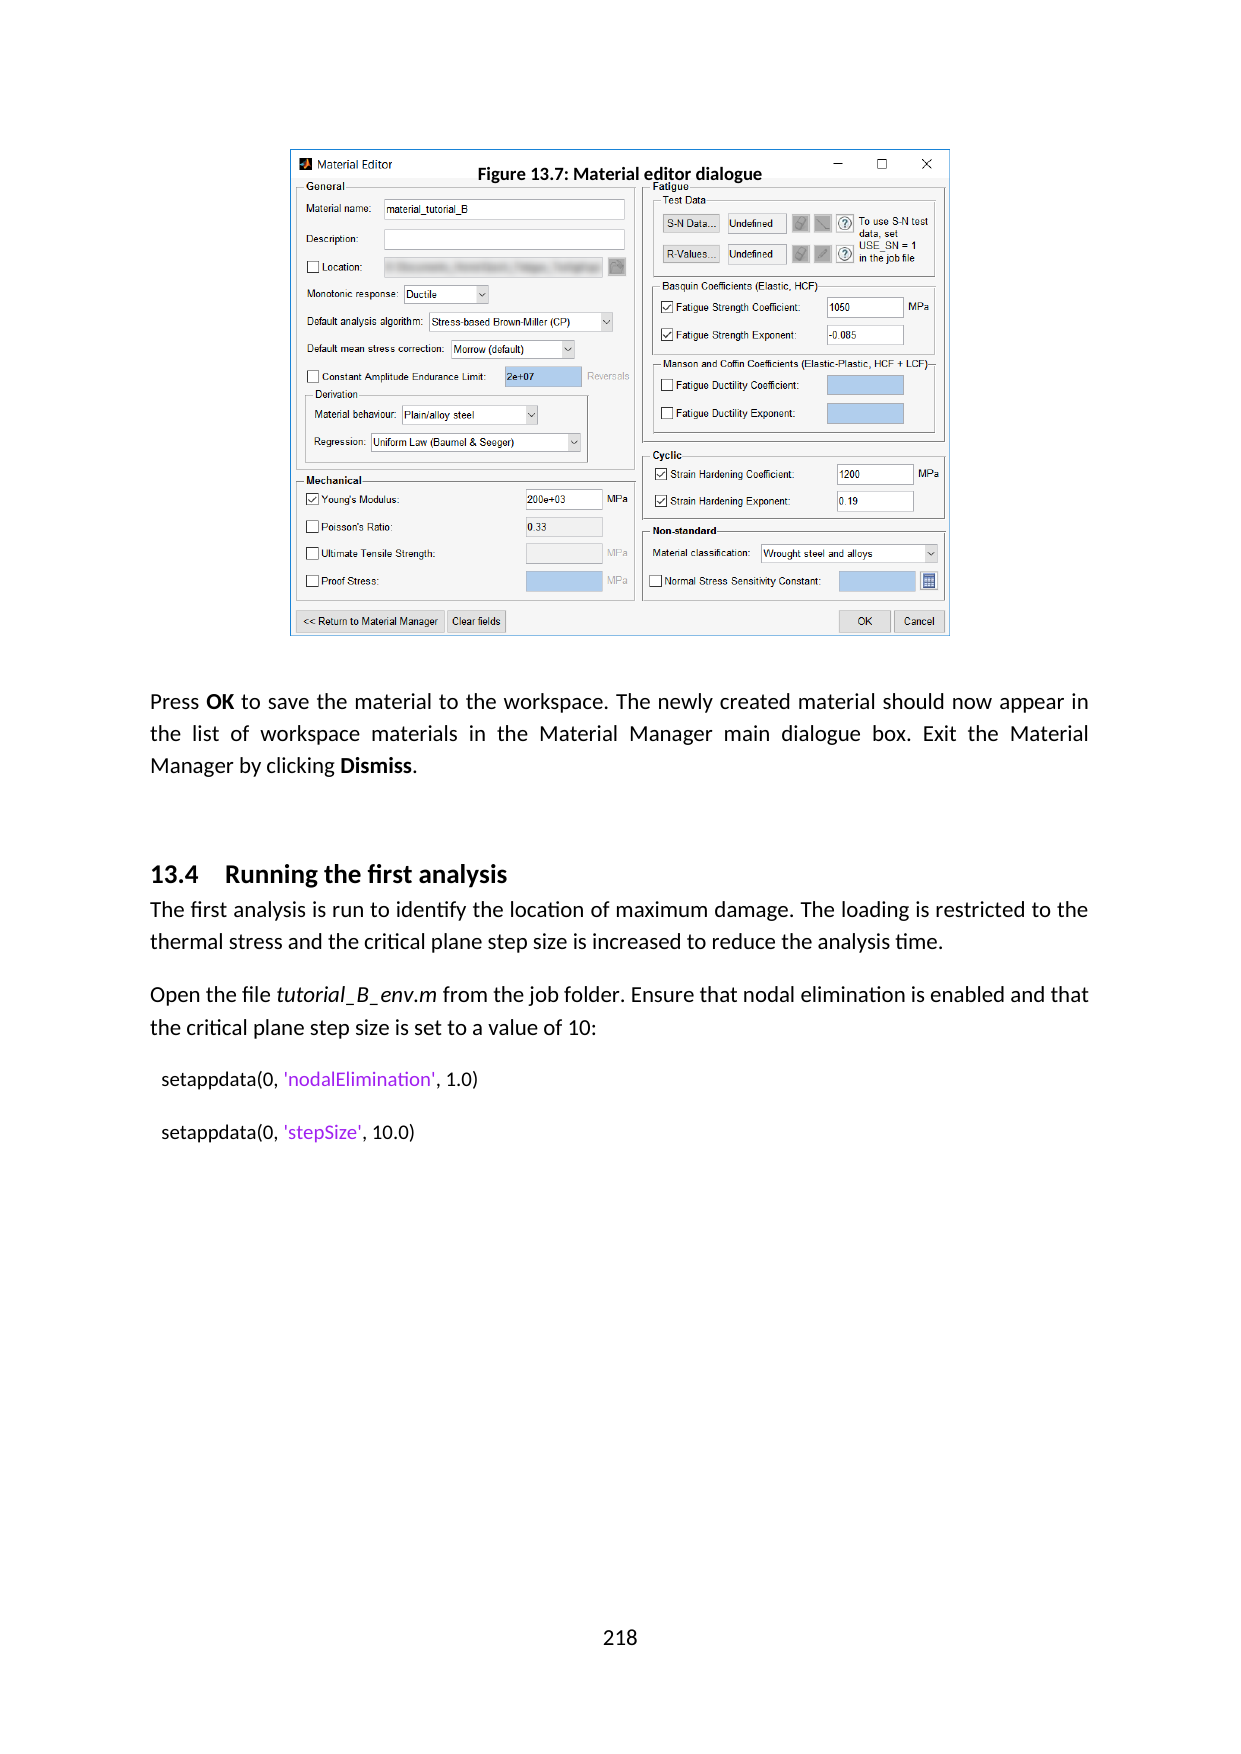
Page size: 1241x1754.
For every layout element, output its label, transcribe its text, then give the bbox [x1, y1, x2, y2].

subtitle 13.4 Running the first analysis [150, 857, 1090, 890]
text The first analysis is run to identify the location of maximum damage. The loading is restricted to the thermal stress and the critical plane step size is increased to reduce the analysis time. [150, 895, 1090, 956]
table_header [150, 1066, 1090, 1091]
picture [290, 149, 950, 636]
text Open the file tutorial_B_env.m from the job folder. Ensure that nodal elimination is enabled and that the critical plane step size is set to a value of 10: [150, 981, 1090, 1041]
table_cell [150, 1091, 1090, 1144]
